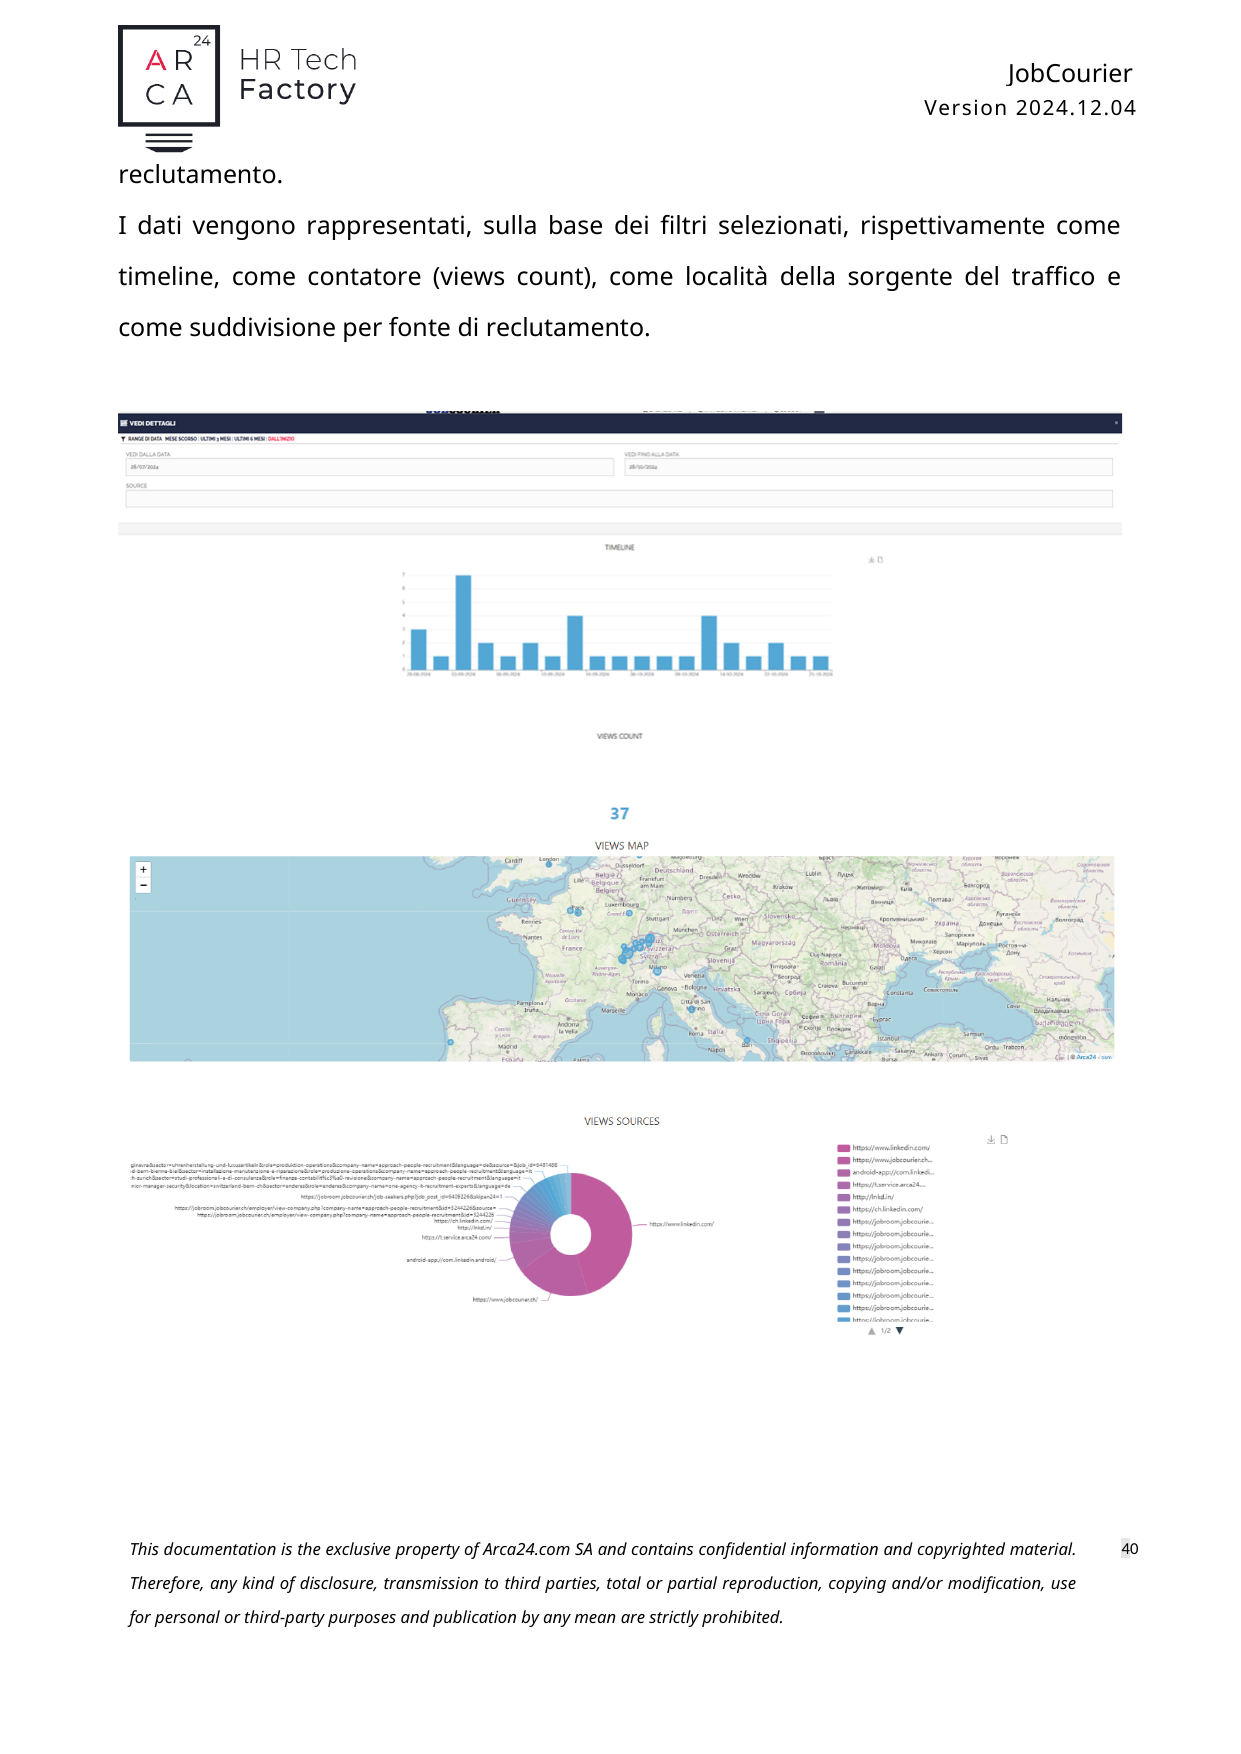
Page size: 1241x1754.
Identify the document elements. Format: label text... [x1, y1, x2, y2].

picture [118, 837, 1123, 1337]
text I dati vengono rappresentati, sulla base dei filtri selezionati, rispettivamente come timeline, come contatore (views count), come località della sorgente del traffico e come suddivisione per fonte di reclutamento. [118, 208, 1122, 344]
picture [118, 411, 1123, 821]
picture [112, 22, 360, 155]
